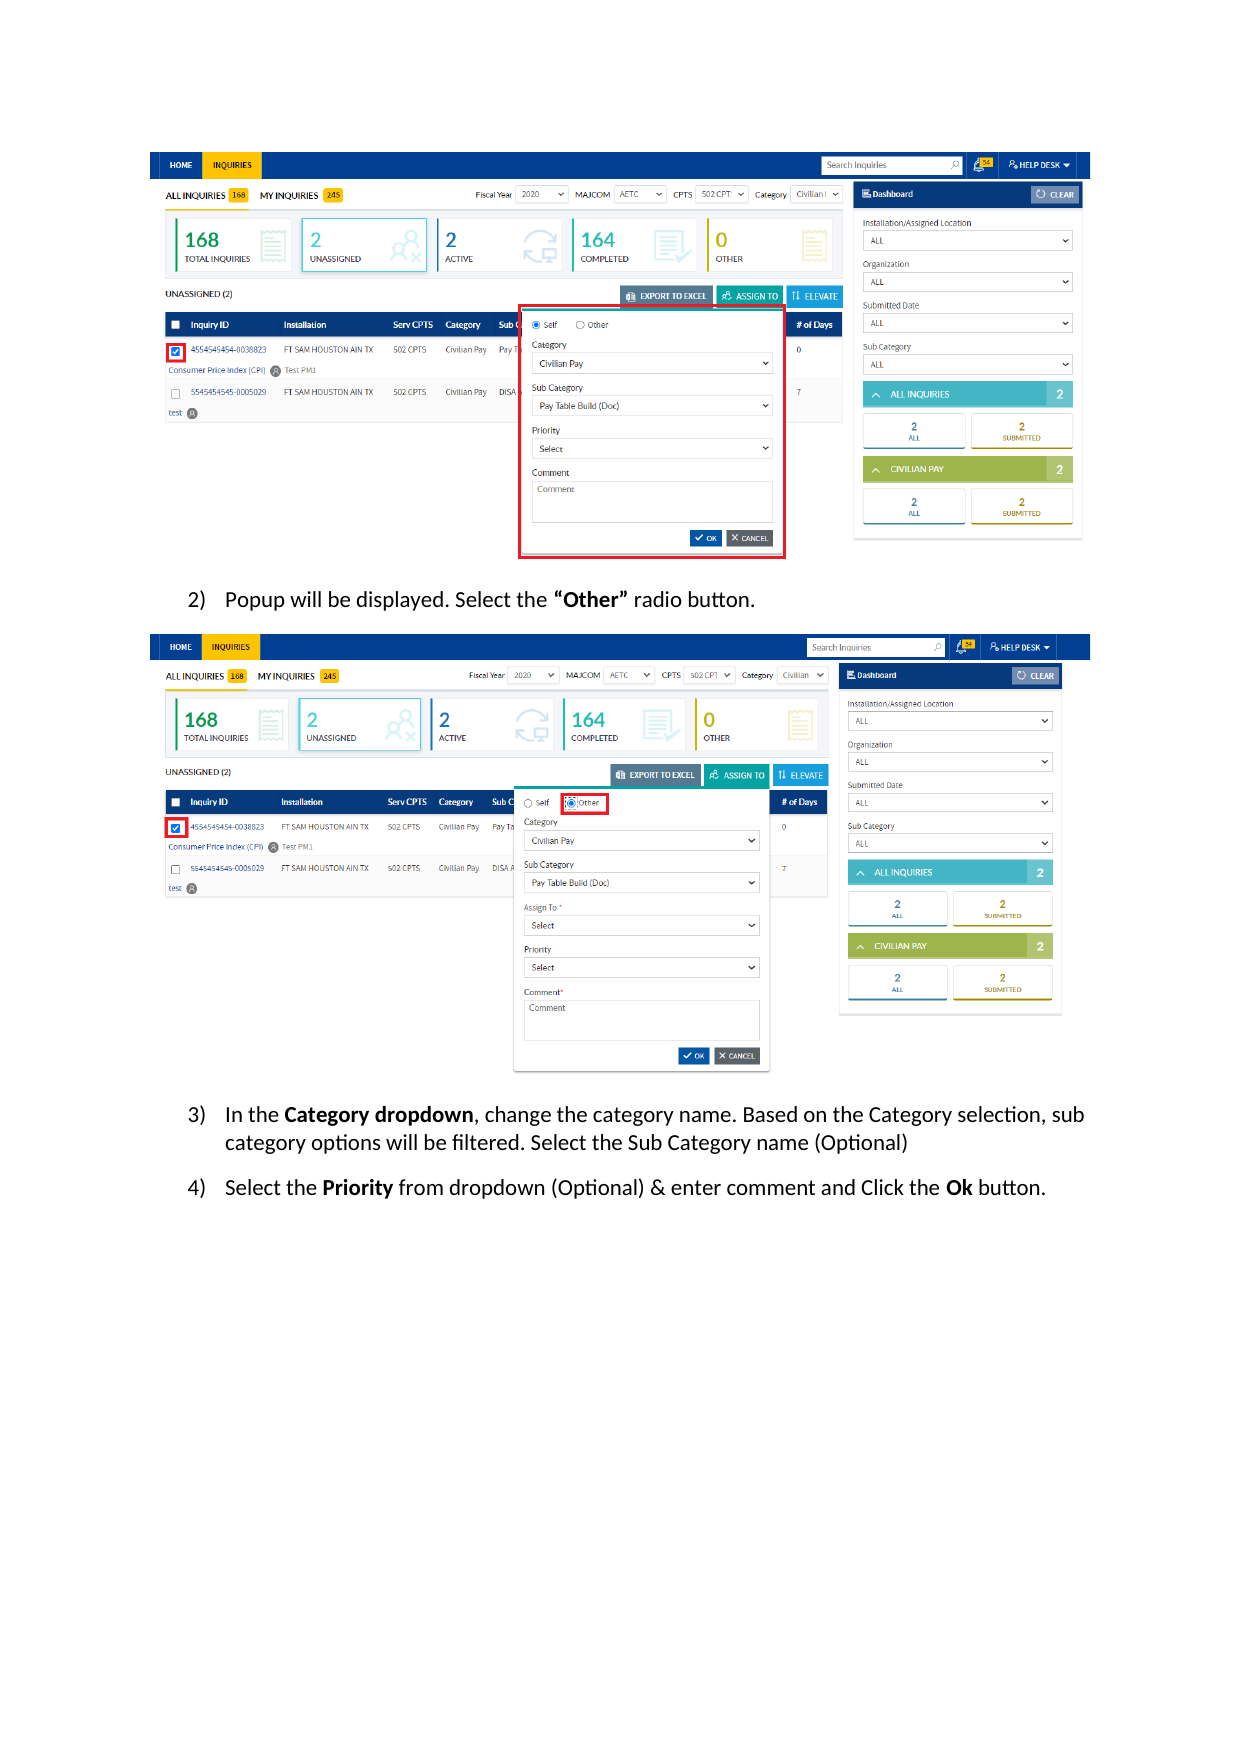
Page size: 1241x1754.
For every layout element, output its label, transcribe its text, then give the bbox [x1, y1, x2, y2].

list Popup will be displayed. Select the “Other” radio button. [187, 586, 1090, 614]
picture [150, 630, 1091, 1079]
list In the Category dropdown, change the category name. Based on the Category selection, sub category options will be filtered. Select the Sub Category name (Optional) [187, 1100, 1090, 1156]
picture [150, 150, 1091, 565]
list Select the Priority from dropdown (Optional) & enter comment and Click the Ok button. [187, 1173, 1090, 1201]
